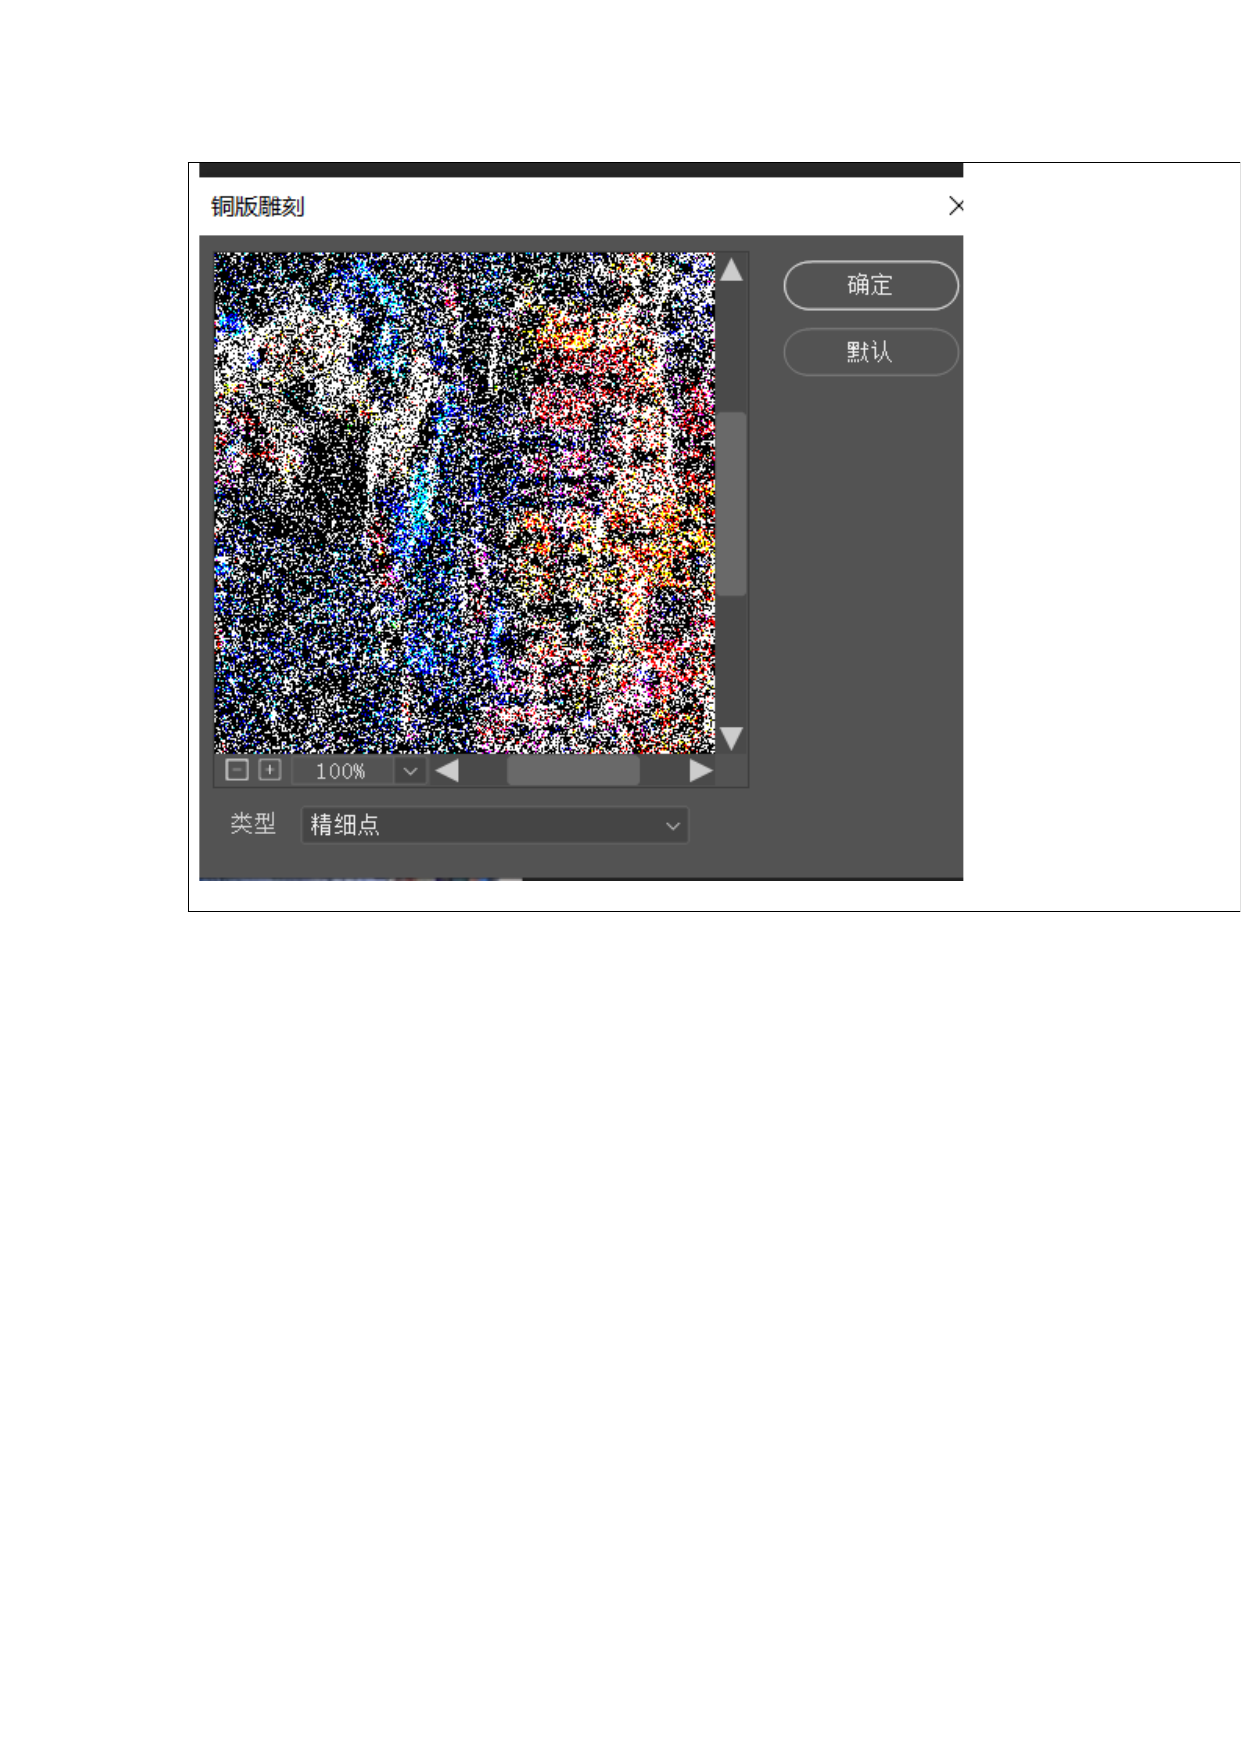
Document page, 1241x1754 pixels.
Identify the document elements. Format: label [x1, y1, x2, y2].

table_cell [189, 163, 1240, 911]
picture [199, 163, 964, 881]
